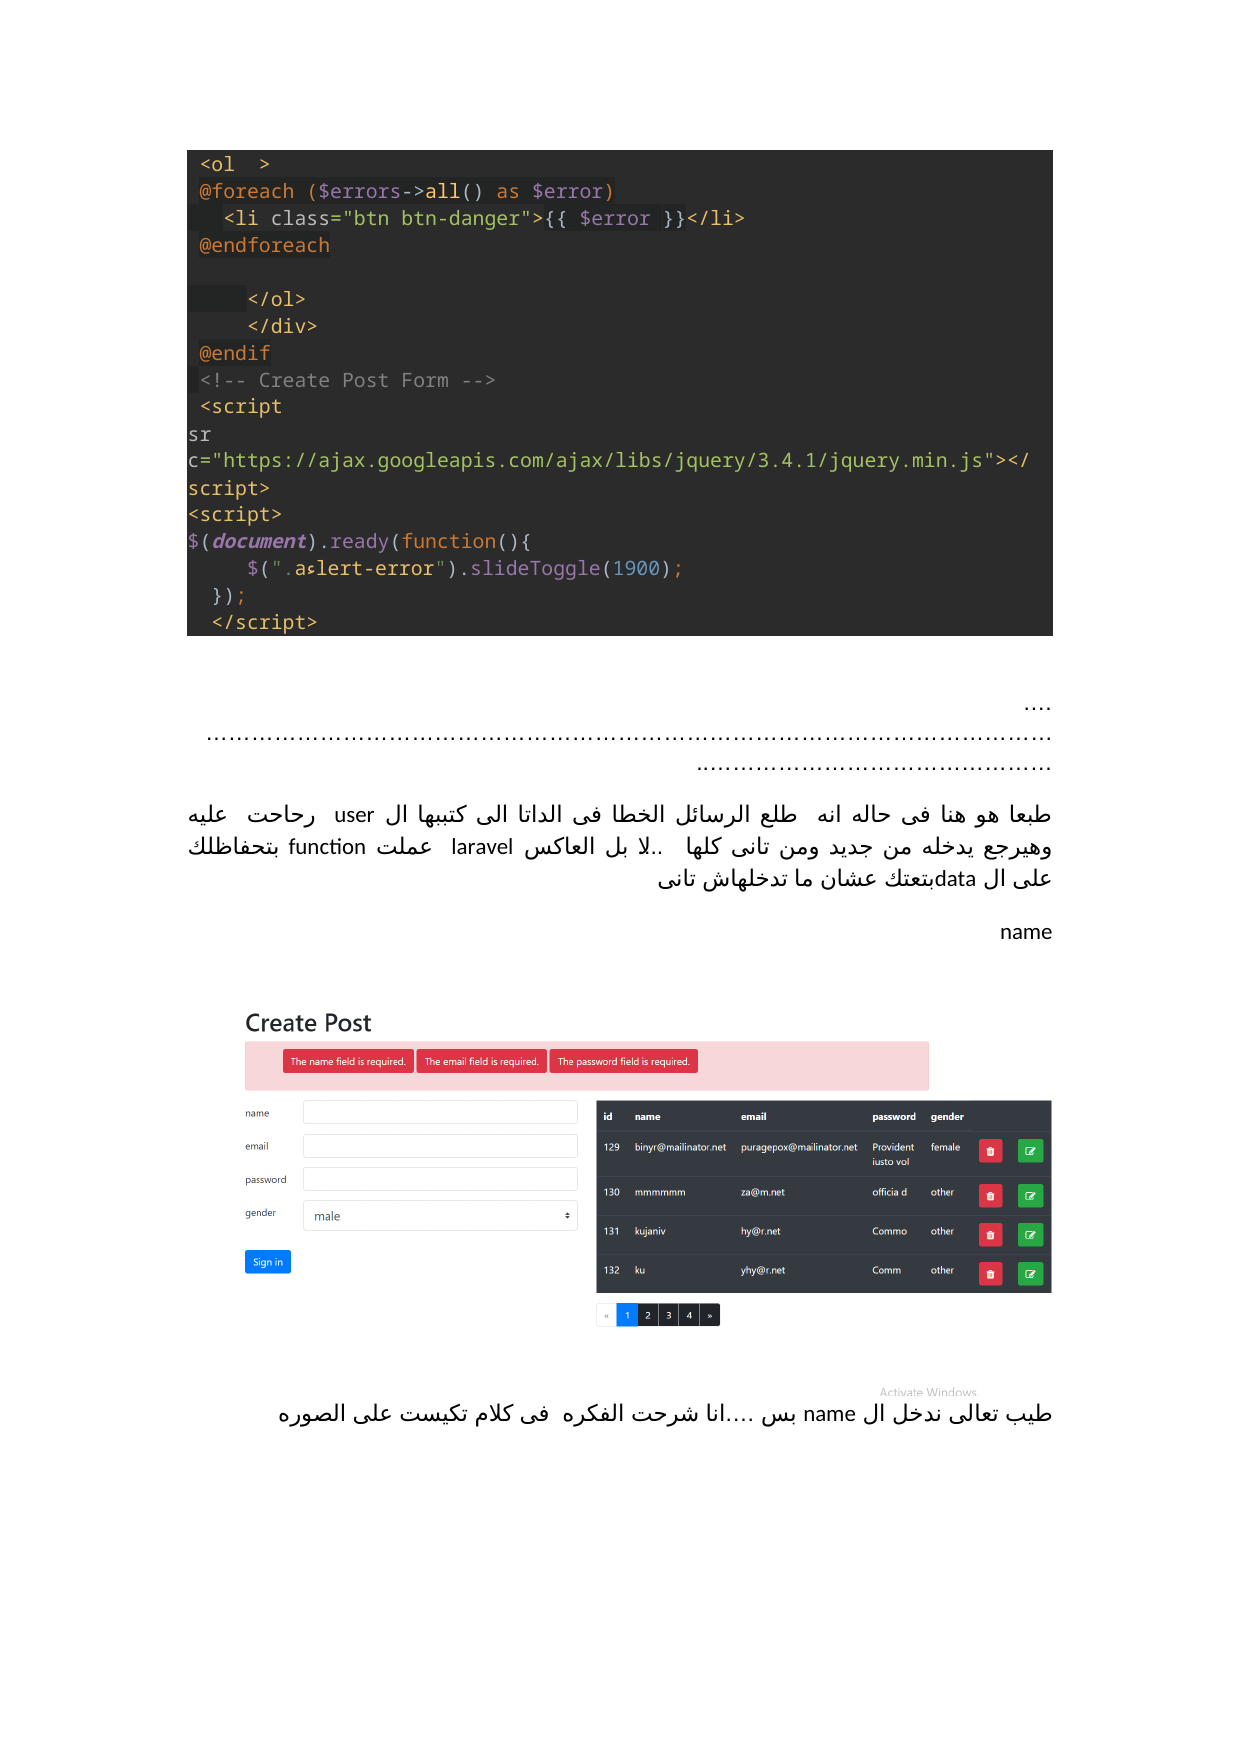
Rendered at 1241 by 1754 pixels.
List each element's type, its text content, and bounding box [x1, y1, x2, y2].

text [187, 150, 1053, 636]
list ….………………………………………………………………………………………………………………………………………….. [187, 689, 1053, 775]
list طبعا هو هنا فى حاله انه طلع الرسائل الخطا فى الداتا الى كتببها ال user رحاحت عليه وهيرجع يدخله من جديد ومن تانى كلها ....لا بل العاكس laravel عملت function بتحفاظلك على ال dataبتعتك عشان ما تدخلهاش تانى [187, 800, 1053, 892]
picture [189, 1003, 1053, 1396]
